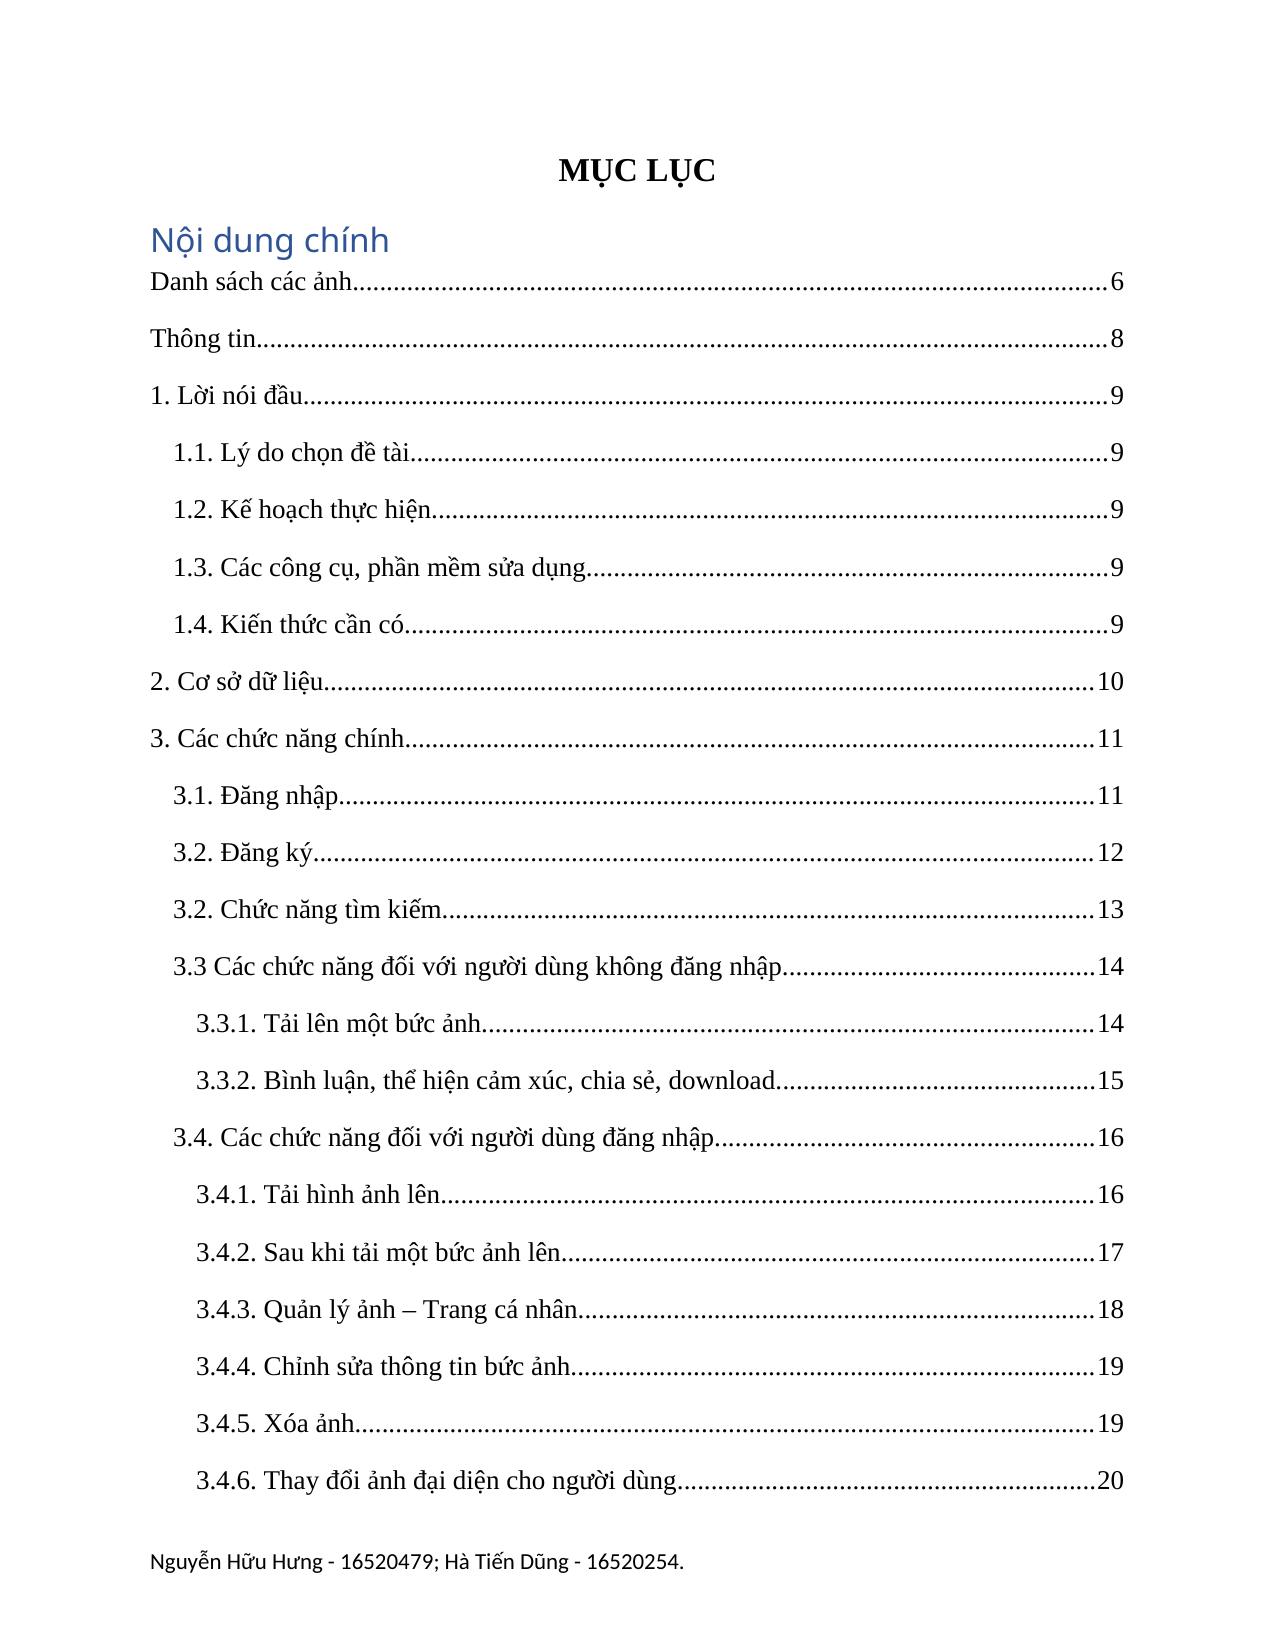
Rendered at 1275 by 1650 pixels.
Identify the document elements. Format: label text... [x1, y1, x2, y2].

text MỤC LỤC [150, 150, 1125, 188]
